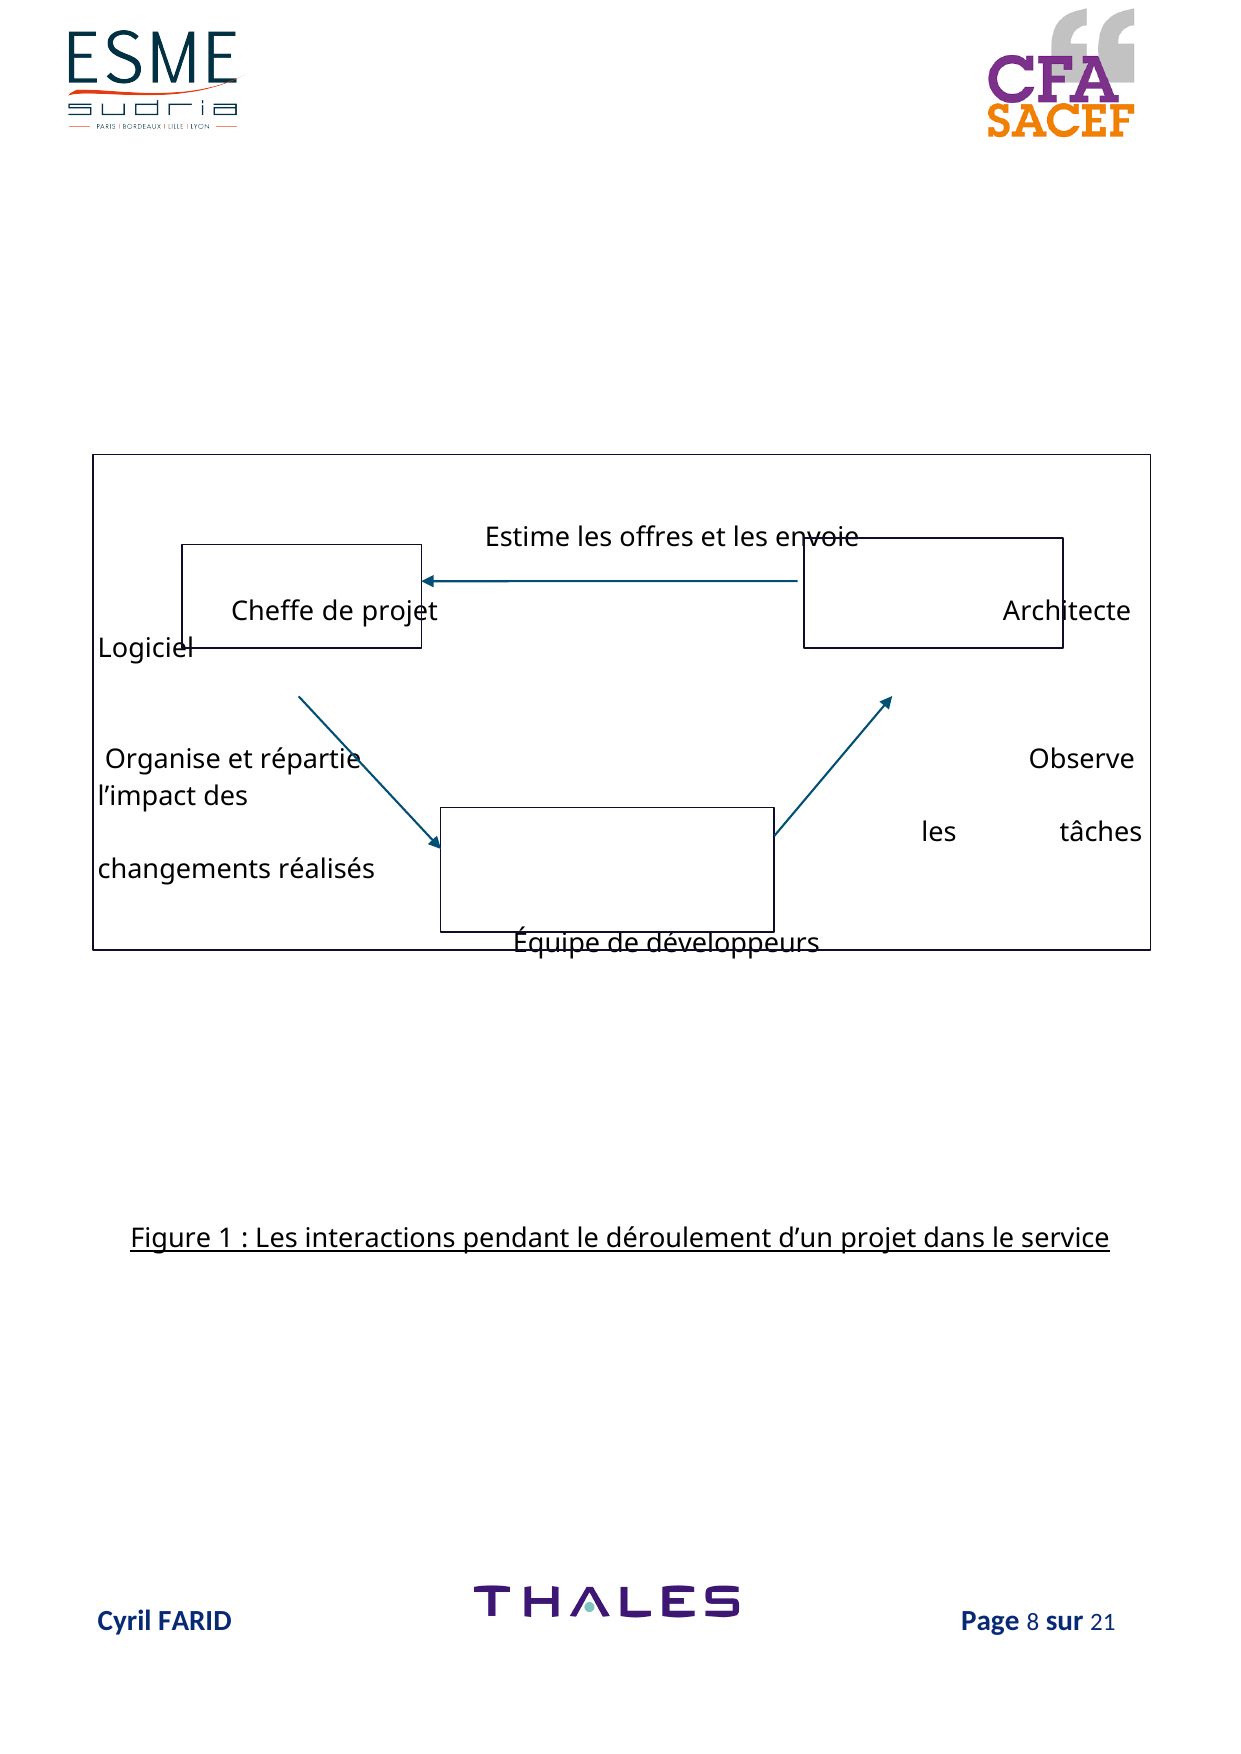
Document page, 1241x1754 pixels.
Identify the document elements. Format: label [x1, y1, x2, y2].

picture [979, 0, 1143, 145]
picture [68, 30, 249, 129]
picture [469, 1577, 744, 1630]
picture [68, 109, 89, 113]
